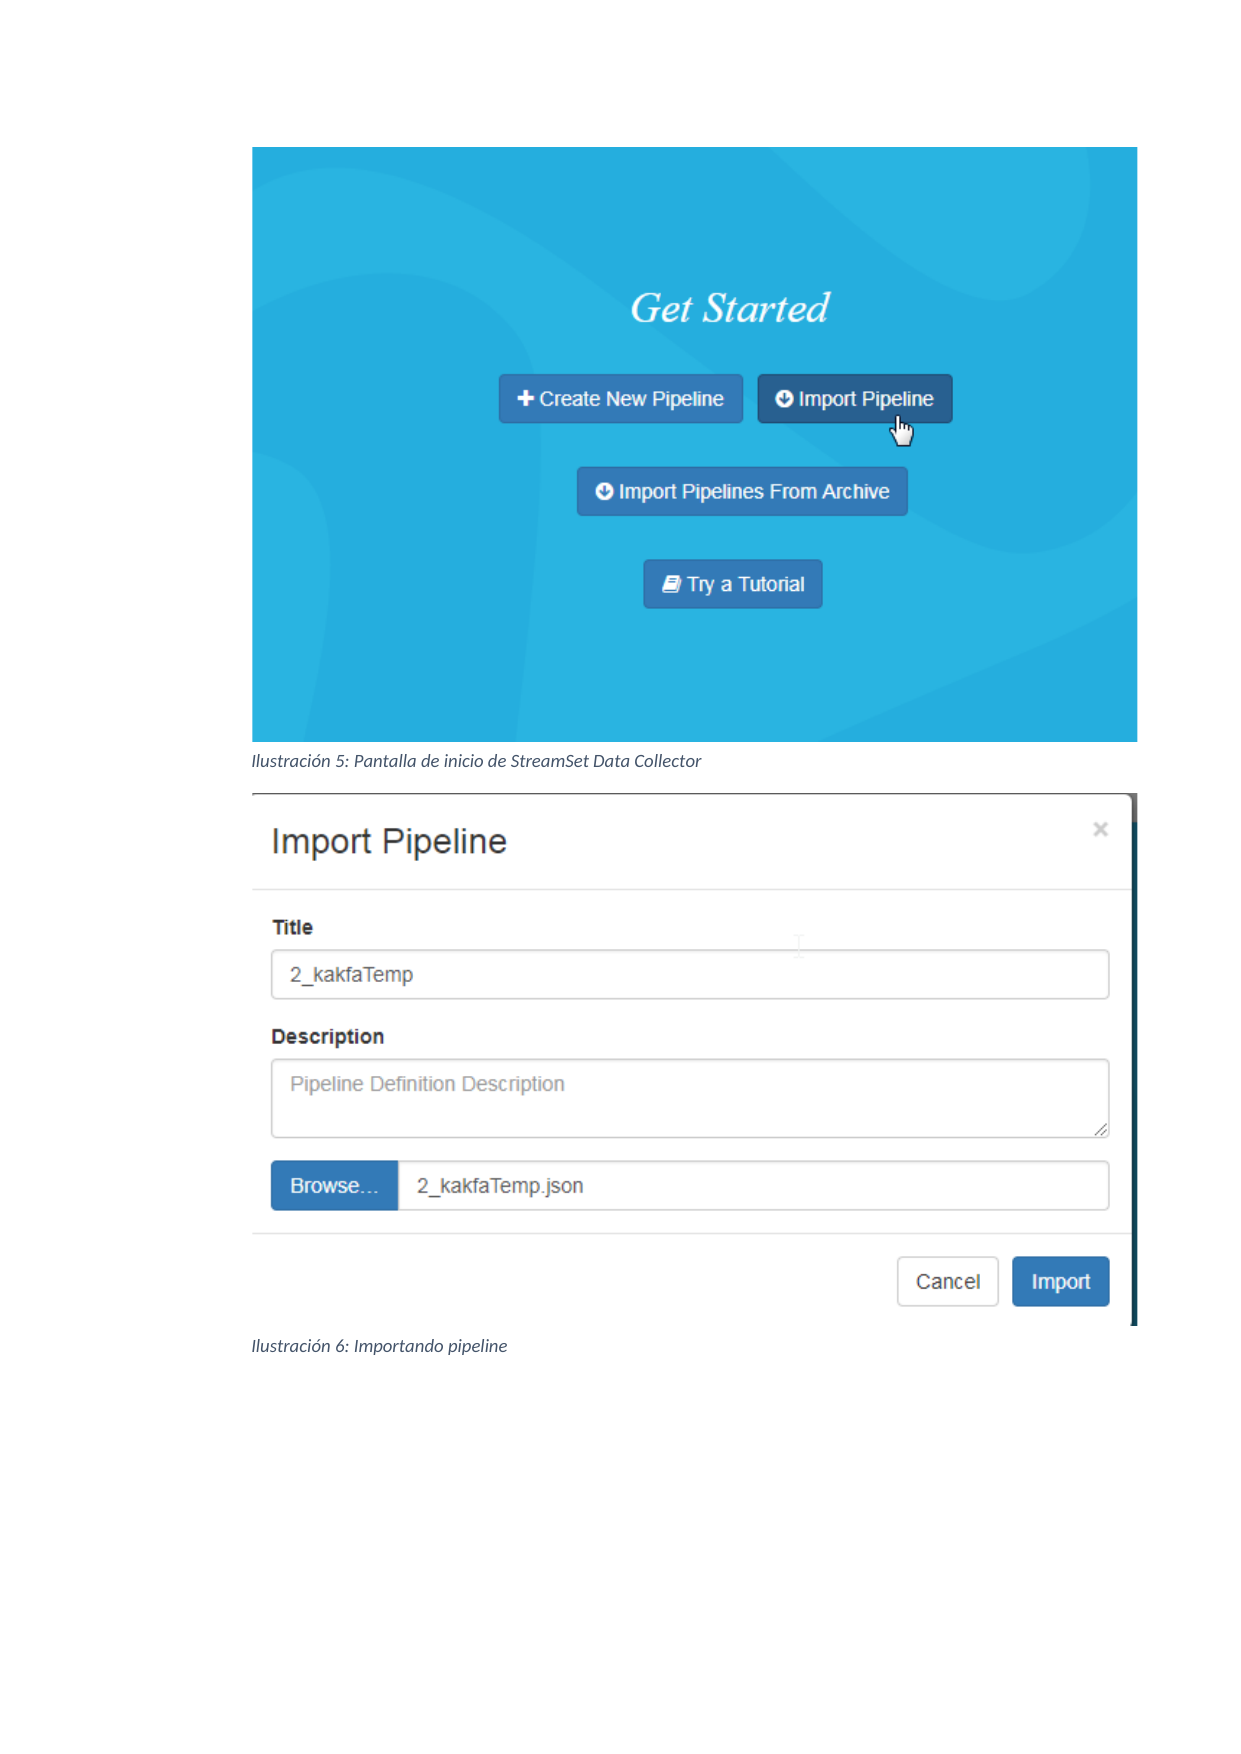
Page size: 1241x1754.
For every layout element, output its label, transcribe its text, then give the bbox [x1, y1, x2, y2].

picture [252, 793, 1138, 1326]
text Ilustración 6: Importando pipeline [251, 1334, 1063, 1357]
picture [252, 147, 1138, 742]
text Ilustración 5: Pantalla de inicio de StreamSet Data Collector [251, 749, 1063, 772]
